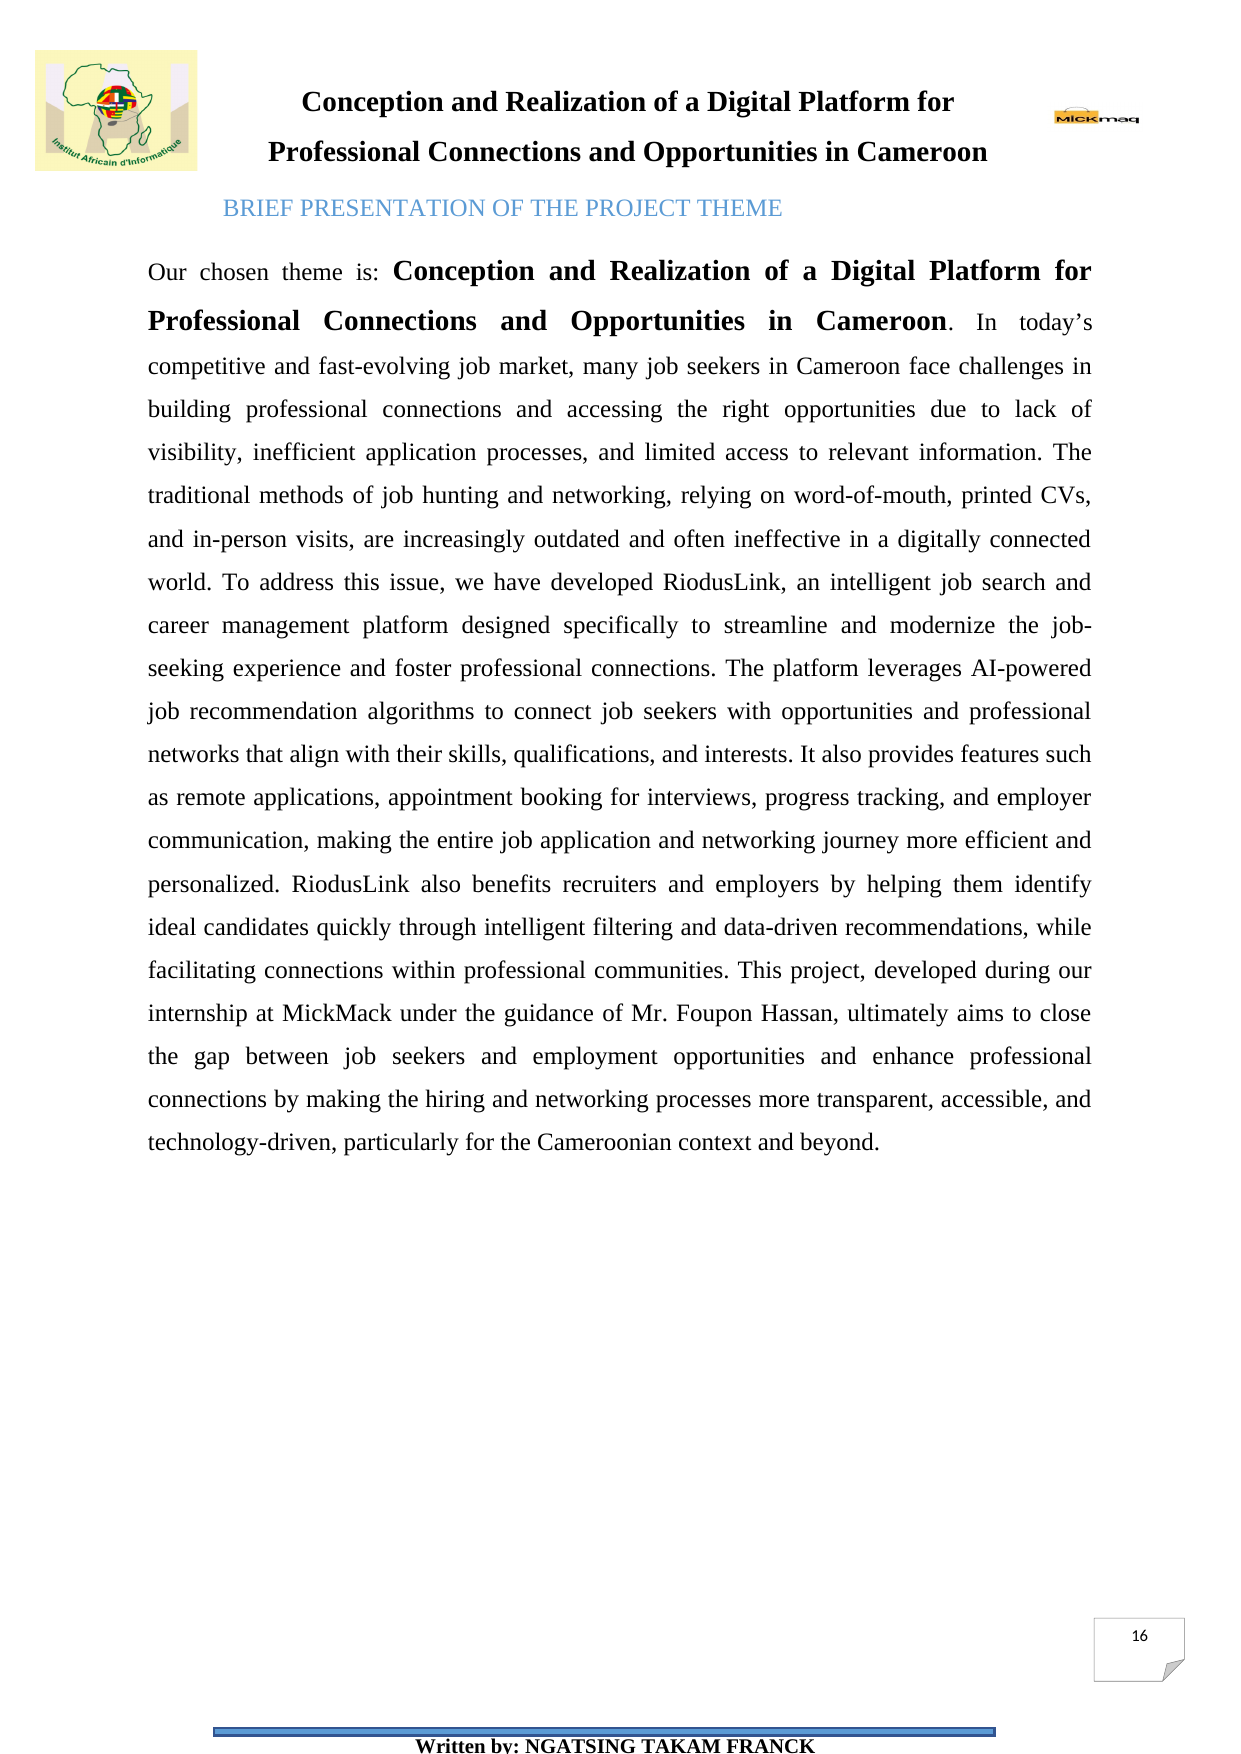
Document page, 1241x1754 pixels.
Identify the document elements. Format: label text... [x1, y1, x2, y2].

list BRIEF PRESENTATION OF THE PROJECT THEME [223, 155, 1093, 221]
text Our chosen theme is: Conception and Realization of a Digital Platform for Professional Connections and Opportunities in Cameroon. In today’s competitive and fast-evolving job market, many job seekers in Cameroon face challenges in building professional connections and accessing the right opportunities due to lack of visibility, inefficient application processes, and limited access to relevant information. The traditional methods of job hunting and networking, relying on word-of-mouth, printed CVs, and in-person visits, are increasingly outdated and often ineffective in a digitally connected world. To address this issue, we have developed RiodusLink, an intelligent job search and career management platform designed specifically to streamline and modernize the job-seeking experience and foster professional connections. The platform leverages AI-powered job recommendation algorithms to connect job seekers with opportunities and professional networks that align with their skills, qualifications, and interests. It also provides features such as remote applications, appointment booking for interviews, progress tracking, and employer communication, making the entire job application and networking journey more efficient and personalized. RiodusLink also benefits recruiters and employers by helping them identify ideal candidates quickly through intelligent filtering and data-driven recommendations, while facilitating connections within professional communities. This project, developed during our internship at MickMack under the guidance of Mr. Foupon Hassan, ultimately aims to close the gap between job seekers and employment opportunities and enhance professional connections by making the hiring and networking processes more transparent, accessible, and technology-driven, particularly for the Cameroonian context and beyond. [148, 253, 1093, 1156]
picture [1047, 102, 1143, 132]
picture [35, 50, 198, 171]
